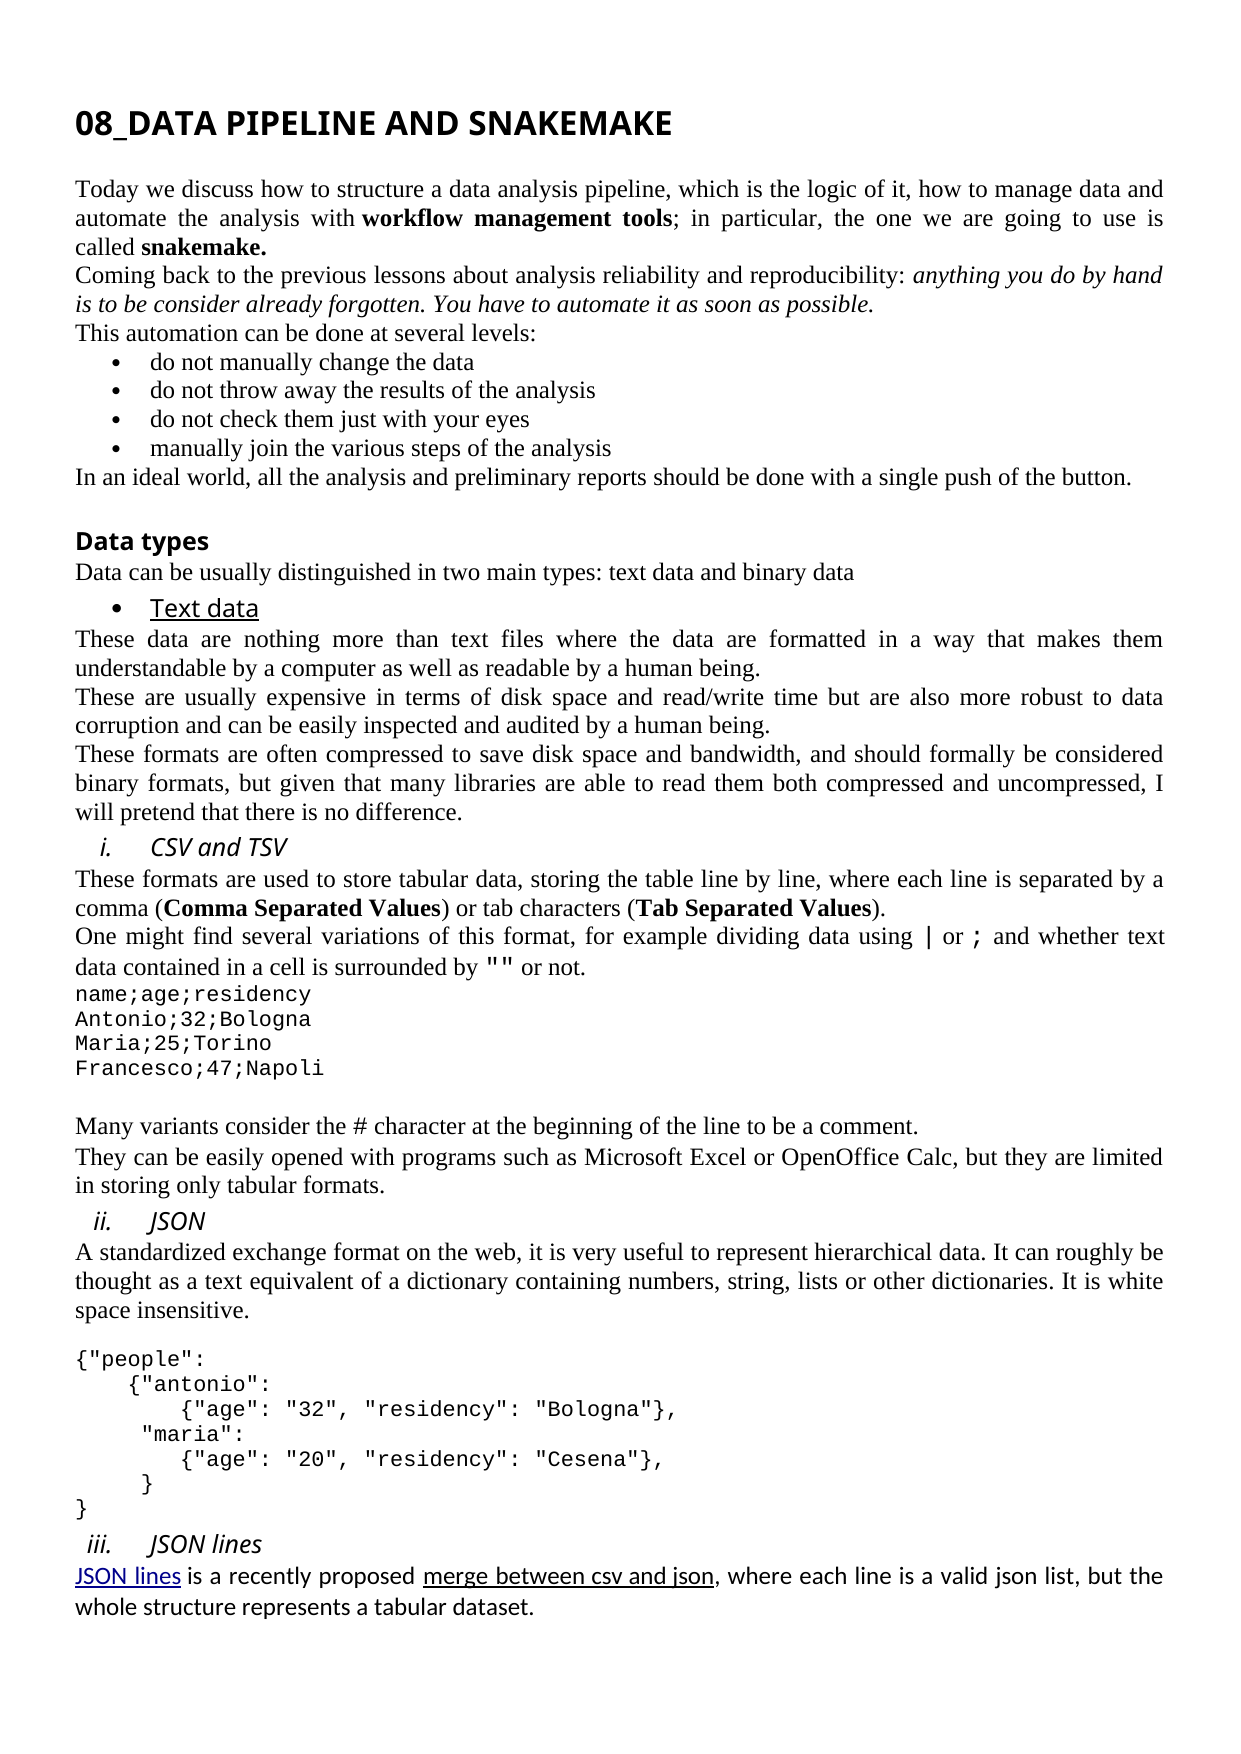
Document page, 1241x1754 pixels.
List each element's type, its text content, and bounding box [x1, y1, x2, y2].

text Today we discuss how to structure a data analysis pipeline, which is the logic of it, how to manage data and automate the analysis with workflow management tools; in particular, the one we are going to use is called snakemake. [75, 174, 1165, 260]
text A standardized exchange format on the web, it is very useful to represent hierarchical data. It can roughly be thought as a text equivalent of a dictionary containing numbers, string, lists or other dictionaries. It is white space insensitive. [75, 1237, 1165, 1324]
text Maria;25;Torino [75, 1033, 1165, 1057]
text JSON lines is a recently proposed merge between csv and json, where each line is a valid json list, but the whole structure represents a tabular dataset. [75, 1560, 1165, 1621]
text These formats are used to store tabular data, storing the table line by line, where each line is separated by a comma (Comma Separated Values) or tab characters (Tab Separated Values). [75, 864, 1165, 921]
list do not throw away the results of the analysis [112, 375, 1165, 404]
text These are usually expensive in terms of disk space and read/write time but are also more robust to data corruption and can be easily inspected and audited by a human being. [75, 682, 1165, 739]
text Data can be usually distinguished in two main types: text data and binary data [75, 557, 1165, 586]
text {"people": [75, 1348, 1165, 1373]
text Coming back to the previous lessons about analysis reliability and reproducibility: anything you do by hand is to be consider already forgotten. You have to automate it as soon as possible. [75, 260, 1165, 318]
subtitle JSON lines [112, 1526, 1165, 1560]
text {"antonio": [75, 1373, 1165, 1398]
text Francesco;47;Napoli [75, 1057, 1165, 1082]
text "maria": [75, 1423, 1165, 1448]
list do not check them just with your eyes [112, 404, 1165, 433]
text Many variants consider the # character at the beginning of the line to be a comment. [75, 1111, 1165, 1142]
list do not manually change the data [112, 347, 1165, 375]
text In an ideal world, all the analysis and preliminary reports should be done with a single push of the button. [75, 462, 1165, 490]
subtitle 08_DATA PIPELINE AND SNAKEMAKE [75, 100, 1165, 145]
subtitle Text data [112, 590, 1165, 624]
subtitle CSV and TSV [112, 830, 1165, 864]
text } [75, 1472, 1165, 1497]
text name;age;residency [75, 983, 1165, 1008]
text This automation can be done at several levels: [75, 318, 1165, 347]
text These formats are often compressed to save disk space and bandwidth, and should formally be considered binary formats, but given that many libraries are able to read them both compressed and uncompressed, I will pretend that there is no difference. [75, 739, 1165, 826]
text They can be easily opened with programs such as Microsoft Excel or OpenOffice Calc, but they are limited in storing only tabular formats. [75, 1142, 1165, 1199]
text {"age": "20", "residency": "Cesena"}, [75, 1448, 1165, 1472]
text } [75, 1497, 1165, 1522]
list manually join the various steps of the analysis [112, 433, 1165, 462]
text One might find several variations of this format, for example dividing data using | or ; and whether text data contained in a cell is surrounded by "" or not. [75, 921, 1165, 983]
text {"age": "32", "residency": "Bologna"}, [75, 1398, 1165, 1423]
text These data are nothing more than text files where the data are formatted in a way that makes them understandable by a computer as well as readable by a human being. [75, 624, 1165, 682]
subtitle JSON [112, 1203, 1165, 1237]
text Antonio;32;Bologna [75, 1008, 1165, 1033]
subtitle Data types [75, 523, 1165, 557]
